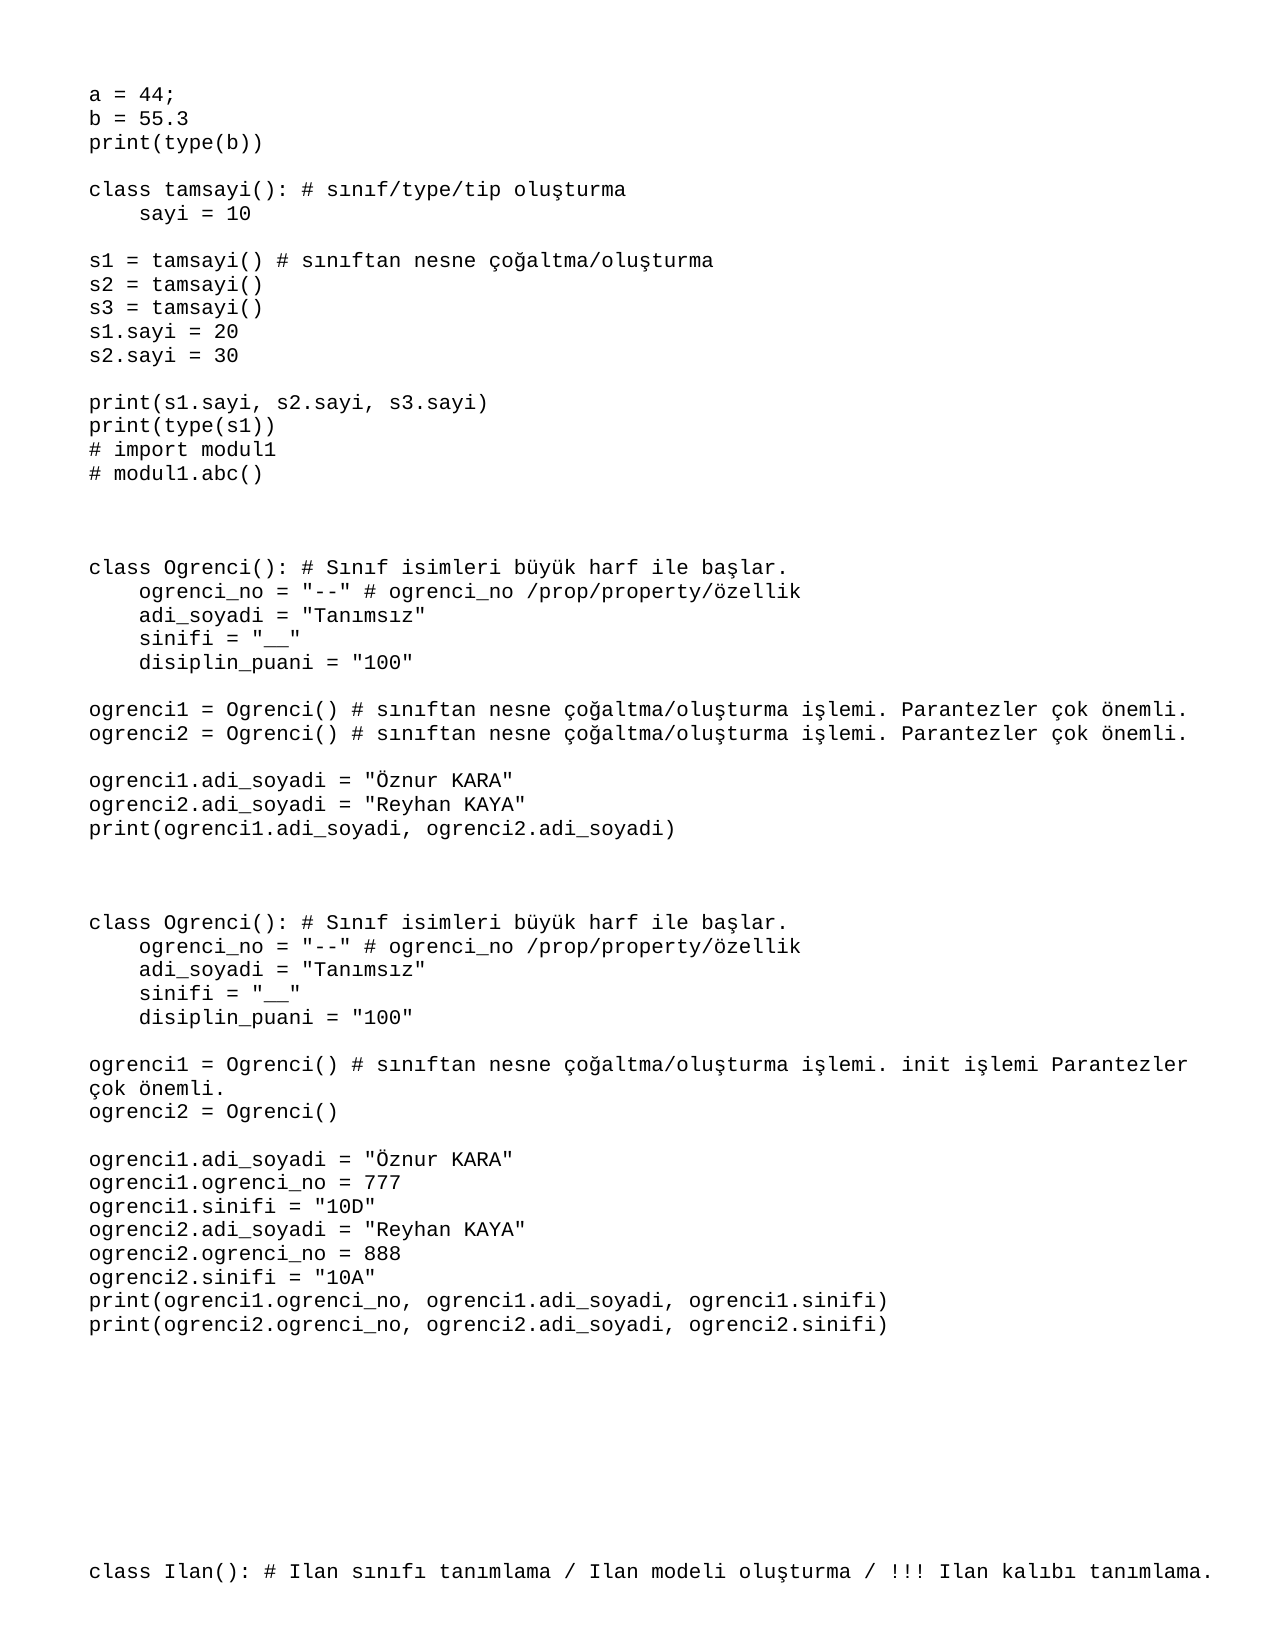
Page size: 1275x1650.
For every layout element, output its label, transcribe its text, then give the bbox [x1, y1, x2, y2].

text ogrenci1 = Ogrenci() # sınıftan nesne çoğaltma/oluşturma işlemi. init işlemi Parantezler çok önemli. [89, 1054, 1216, 1101]
text ogrenci1.adi_soyadi = "Öznur KARA" [89, 1148, 1216, 1172]
text print(ogrenci1.adi_soyadi, ogrenci2.adi_soyadi) [89, 817, 1216, 841]
text ogrenci1.sinifi = "10D" [89, 1196, 1216, 1219]
text adi_soyadi = "Tanımsız" [89, 959, 1216, 983]
text class tamsayi(): # sınıf/type/tip oluşturma [89, 179, 1216, 203]
text ogrenci1 = Ogrenci() # sınıftan nesne çoğaltma/oluşturma işlemi. Parantezler çok önemli. [89, 699, 1216, 723]
text s2.sayi = 30 [89, 344, 1216, 368]
text print(s1.sayi, s2.sayi, s3.sayi) [89, 392, 1216, 416]
text ogrenci1.ogrenci_no = 777 [89, 1172, 1216, 1196]
text ogrenci2.adi_soyadi = "Reyhan KAYA" [89, 794, 1216, 817]
text s2 = tamsayi() [89, 274, 1216, 297]
text adi_soyadi = "Tanımsız" [89, 605, 1216, 628]
text # modul1.abc() [89, 463, 1216, 486]
text print(type(b)) [89, 132, 1216, 155]
text ogrenci2 = Ogrenci() [89, 1101, 1216, 1125]
text ogrenci1.adi_soyadi = "Öznur KARA" [89, 770, 1216, 794]
text print(type(s1)) [89, 416, 1216, 439]
text sinifi = "__" [89, 628, 1216, 652]
text disiplin_puani = "100" [89, 1007, 1216, 1030]
text sinifi = "__" [89, 983, 1216, 1007]
text print(ogrenci1.ogrenci_no, ogrenci1.adi_soyadi, ogrenci1.sinifi) [89, 1290, 1216, 1314]
text s1 = tamsayi() # sınıftan nesne çoğaltma/oluşturma [89, 250, 1216, 274]
text ogrenci2 = Ogrenci() # sınıftan nesne çoğaltma/oluşturma işlemi. Parantezler çok önemli. [89, 723, 1216, 747]
text ogrenci_no = "--" # ogrenci_no /prop/property/özellik [89, 936, 1216, 959]
text a = 44; [89, 84, 1216, 108]
text ogrenci2.sinifi = "10A" [89, 1267, 1216, 1290]
text s3 = tamsayi() [89, 297, 1216, 321]
text s1.sayi = 20 [89, 321, 1216, 344]
text class Ilan(): # Ilan sınıfı tanımlama / Ilan modeli oluşturma / !!! Ilan kalıbı tanımlama. [89, 1561, 1216, 1584]
text sayi = 10 [89, 203, 1216, 226]
text class Ogrenci(): # Sınıf isimleri büyük harf ile başlar. [89, 557, 1216, 581]
text print(ogrenci2.ogrenci_no, ogrenci2.adi_soyadi, ogrenci2.sinifi) [89, 1314, 1216, 1338]
text # import modul1 [89, 439, 1216, 463]
text class Ogrenci(): # Sınıf isimleri büyük harf ile başlar. [89, 912, 1216, 936]
text ogrenci2.ogrenci_no = 888 [89, 1243, 1216, 1267]
text ogrenci_no = "--" # ogrenci_no /prop/property/özellik [89, 581, 1216, 605]
text ogrenci2.adi_soyadi = "Reyhan KAYA" [89, 1219, 1216, 1243]
text disiplin_puani = "100" [89, 652, 1216, 676]
text b = 55.3 [89, 108, 1216, 132]
